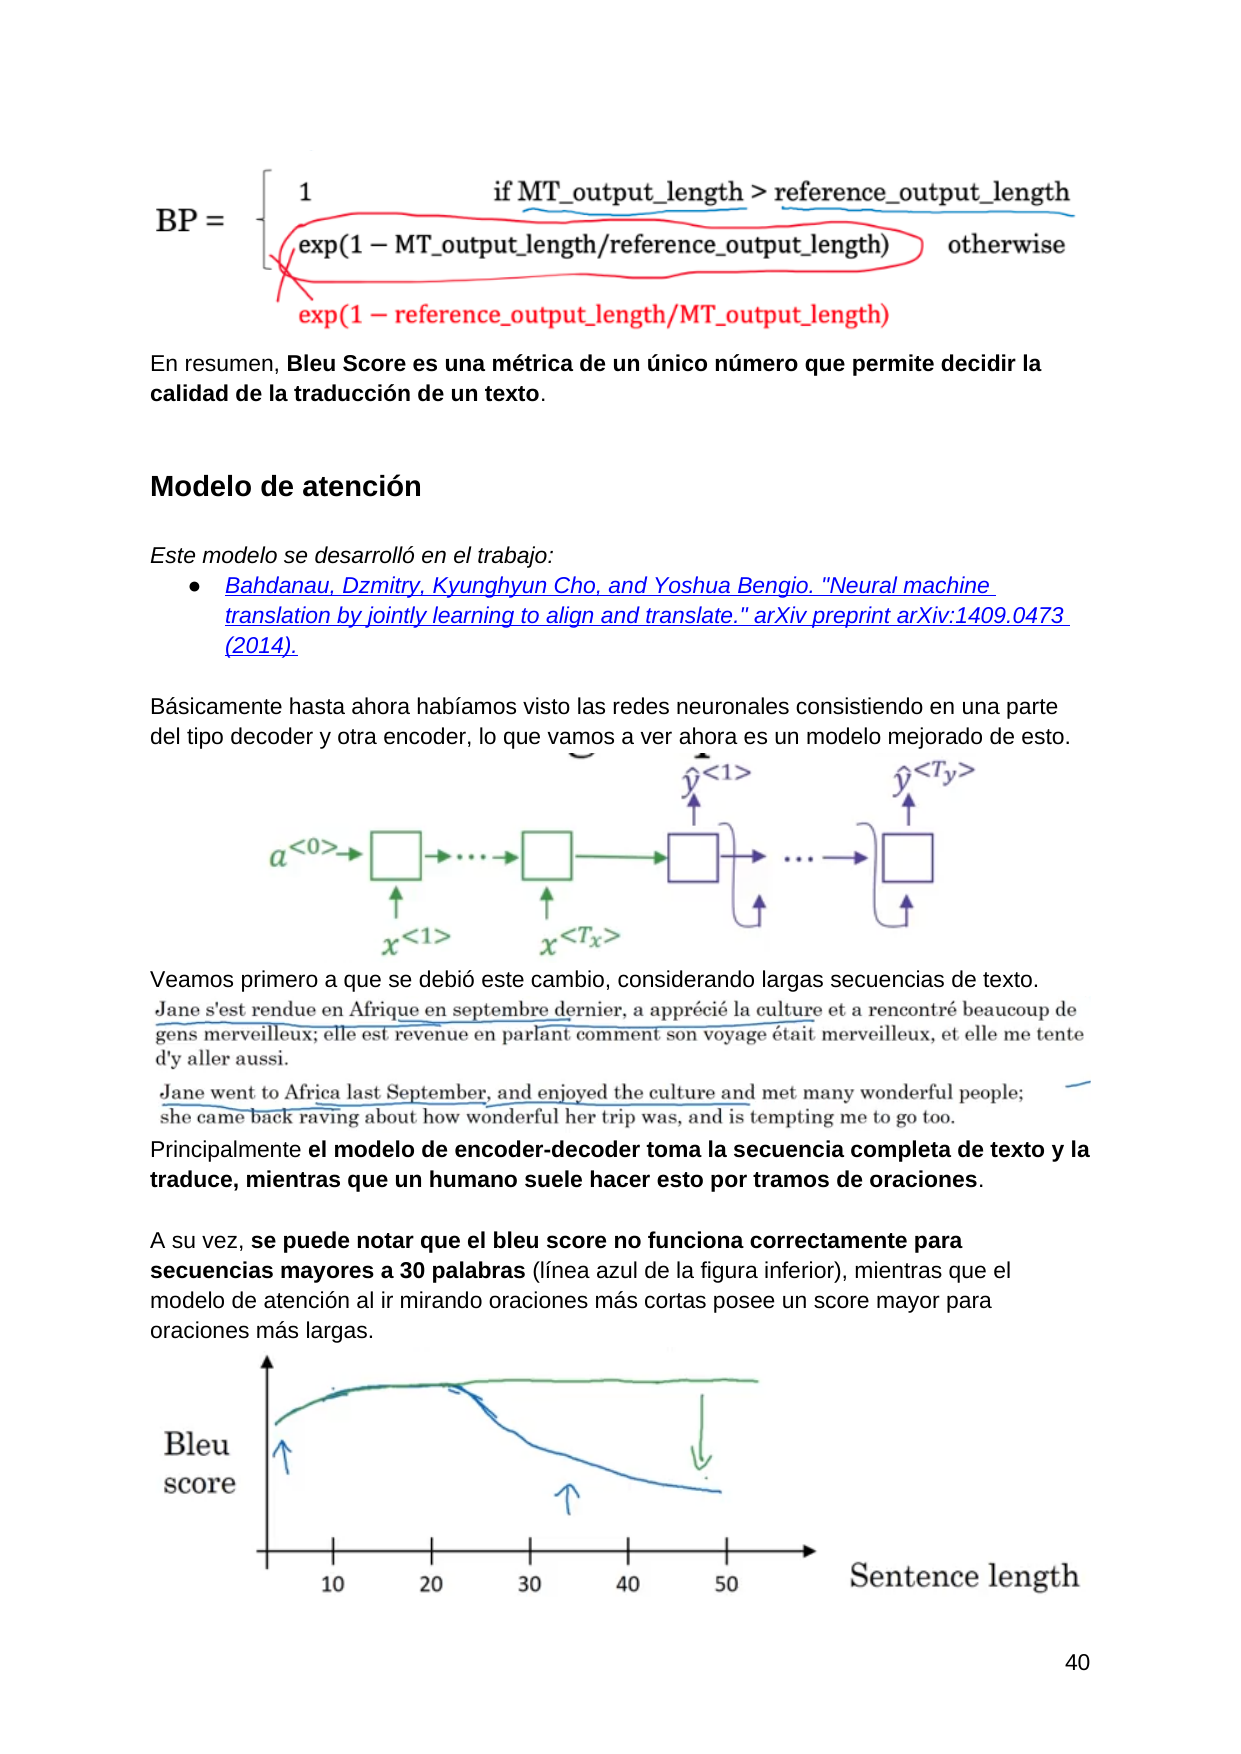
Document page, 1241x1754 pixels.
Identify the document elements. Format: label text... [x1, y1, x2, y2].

picture [150, 996, 1091, 1133]
picture [150, 150, 1091, 346]
picture [150, 1347, 1091, 1597]
picture [250, 753, 990, 963]
text Veamos primero a que se debió este cambio, considerando largas secuencias de texto. [150, 966, 1090, 993]
text Principalmente el modelo de encoder-decoder toma la secuencia completa de texto y la traduce, mientras que un humano suele hacer esto por tramos de oraciones. [150, 1136, 1090, 1193]
subtitle Modelo de atención [150, 469, 1090, 503]
text Este modelo se desarrolló en el trabajo: [150, 542, 1090, 568]
text En resumen, Bleu Score es una métrica de un único número que permite decidir la calidad de la traducción de un texto. [150, 350, 1090, 406]
text A su vez, se puede notar que el bleu score no funciona correctamente para secuencias mayores a 30 palabras (línea azul de la figura inferior), mientras que el modelo de atención al ir mirando oraciones más cortas posee un score mayor para oraciones más largas. [150, 1227, 1090, 1344]
list Bahdanau, Dzmitry, Kyunghyun Cho, and Yoshua Bengio. "Neural machine translation by jointly learning to align and translate." arXiv preprint arXiv:1409.0473 (2014). [187, 572, 1090, 658]
text Básicamente hasta ahora habíamos visto las redes neuronales consistiendo en una parte del tipo decoder y otra encoder, lo que vamos a ver ahora es un modelo mejorado de esto. [150, 693, 1090, 749]
